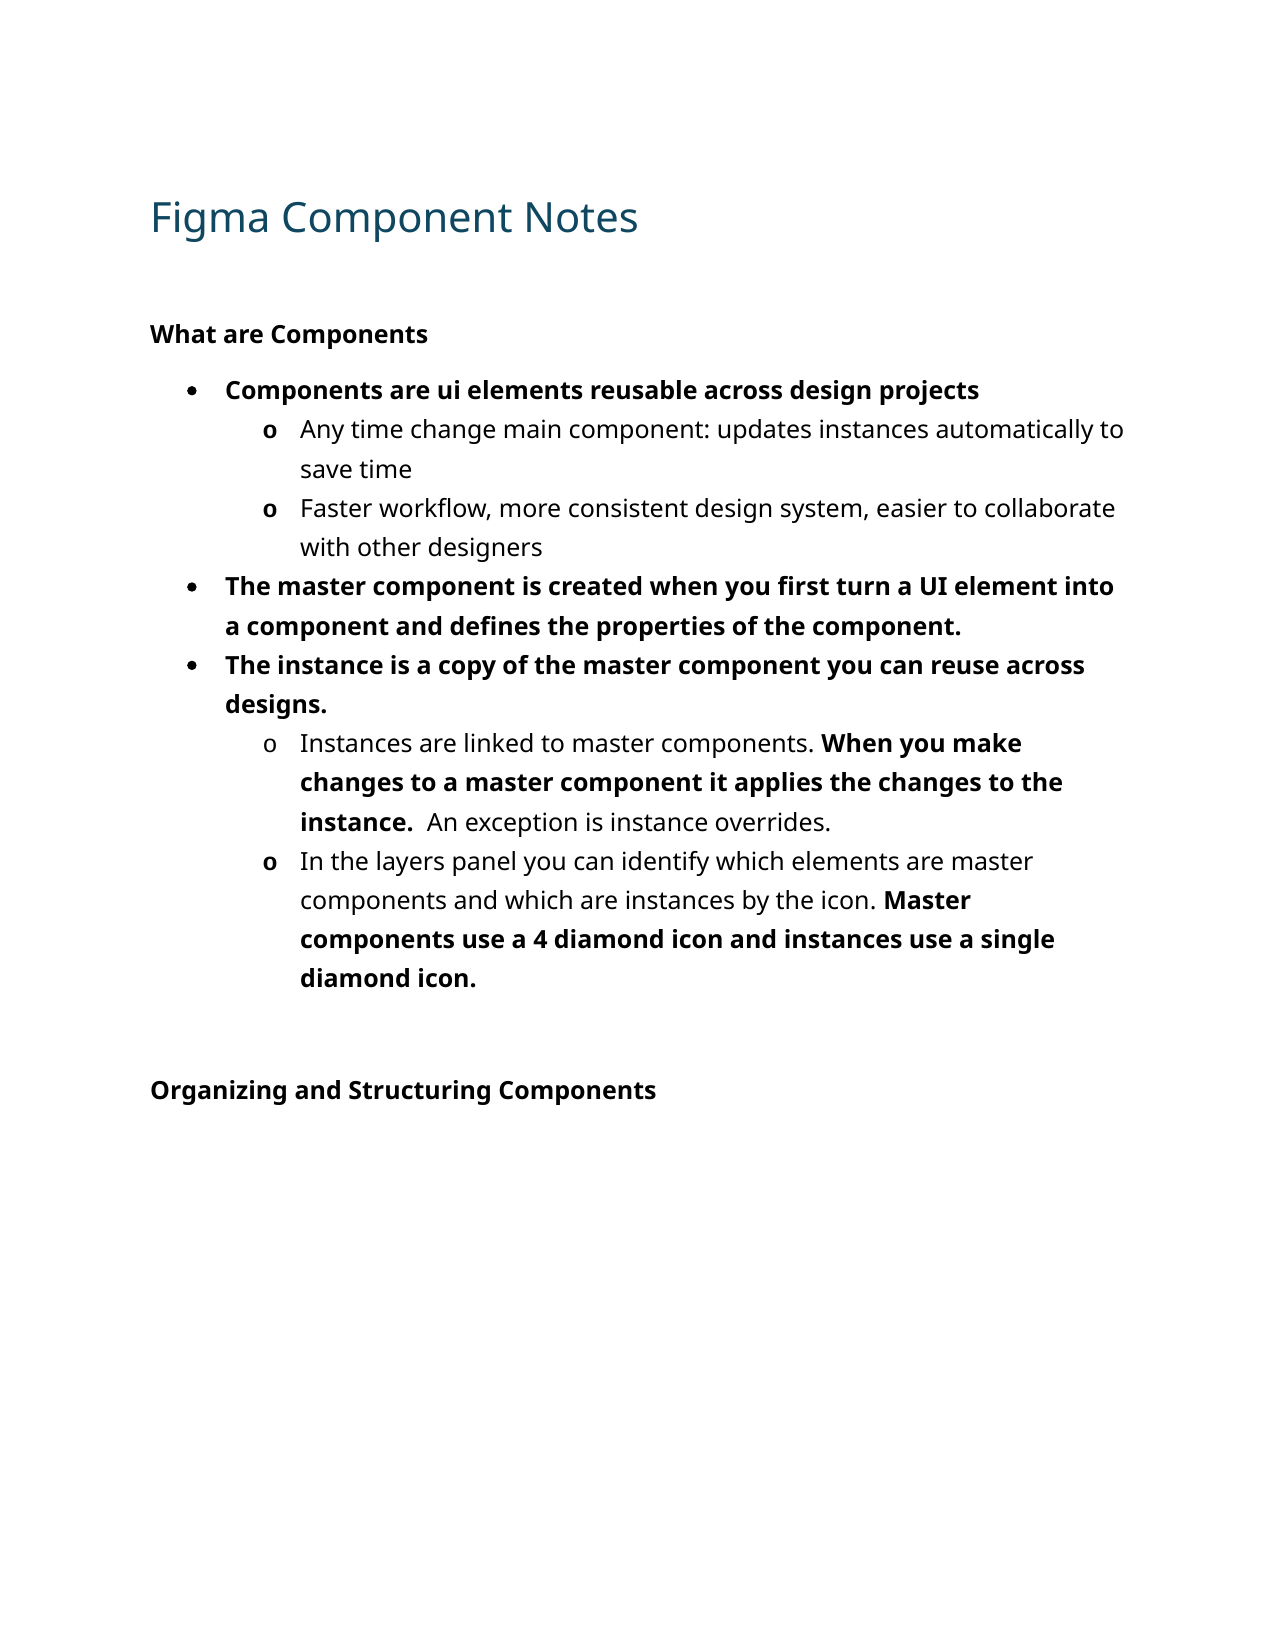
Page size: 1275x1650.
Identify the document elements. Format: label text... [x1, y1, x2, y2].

list The master component is created when you first turn a UI element into a component and defines the properties of the component. [187, 569, 1125, 642]
list In the layers panel you can identify which elements are master components and which are instances by the icon. Master components use a 4 diamond icon and instances use a single diamond icon. [262, 843, 1125, 995]
list Faster workflow, more consistent design system, easier to collaborate with other designers [262, 490, 1125, 564]
text What are Components [150, 317, 1125, 351]
list The instance is a copy of the master component you can reuse across designs. [187, 647, 1125, 721]
list Instances are linked to master components. When you make changes to a master component it applies the changes to the instance. An exception is instance overrides. [262, 726, 1125, 838]
list Any time change main component: updates instances automatically to save time [262, 412, 1125, 485]
subtitle Figma Component Notes [150, 187, 1125, 244]
list Components are ui elements reusable across design projects [187, 373, 1125, 407]
text Organizing and Structuring Components [150, 1073, 1125, 1107]
